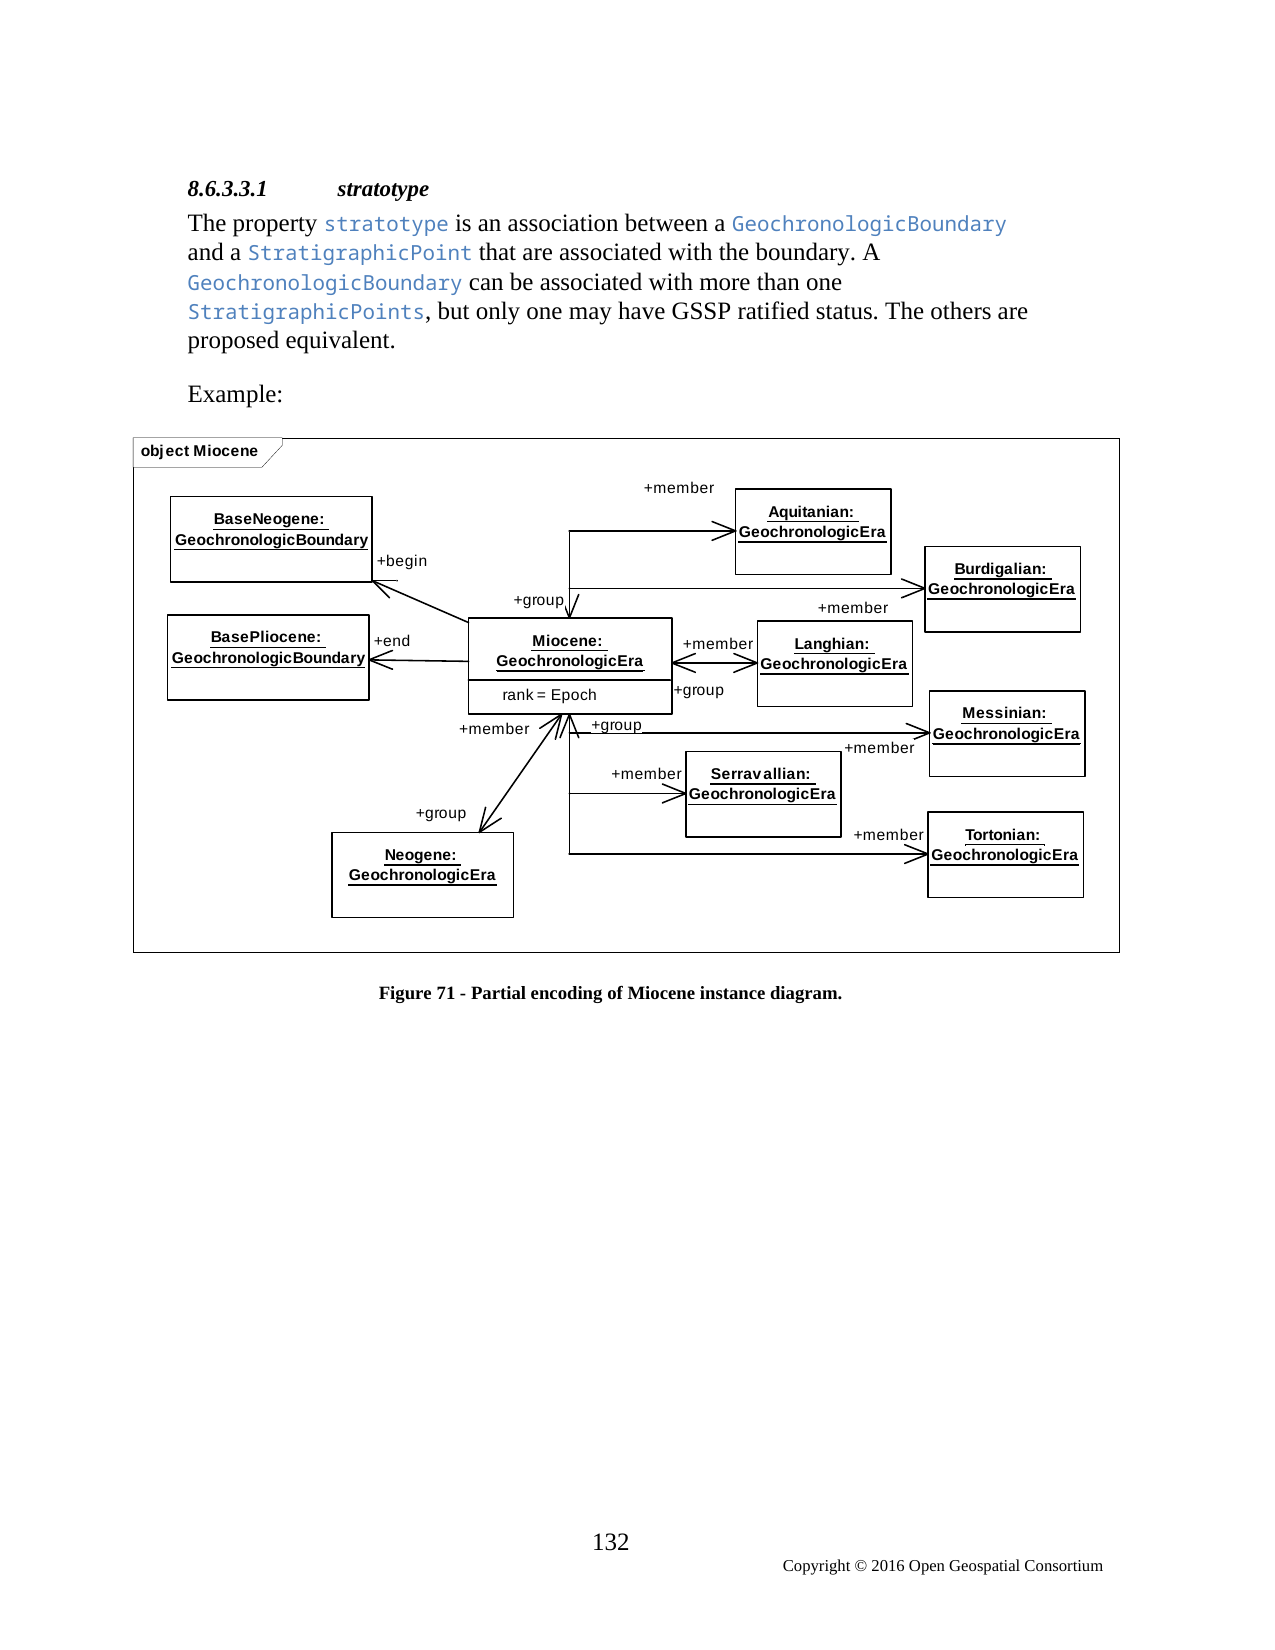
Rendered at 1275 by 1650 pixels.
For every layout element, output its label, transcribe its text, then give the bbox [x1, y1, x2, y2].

text The property stratotype is an association between a GeochronologicBoundary and a StratigraphicPoint that are associated with the boundary. A GeochronologicBoundary can be associated with more than one StratigraphicPoints, but only one may have GSSP ratified status. The others are proposed equivalent. [187, 208, 1034, 354]
text Figure 71 - Partial encoding of Miocene instance diagram. [187, 982, 1034, 1003]
text Example: [187, 379, 1034, 408]
subtitle stratotype [187, 175, 1034, 201]
